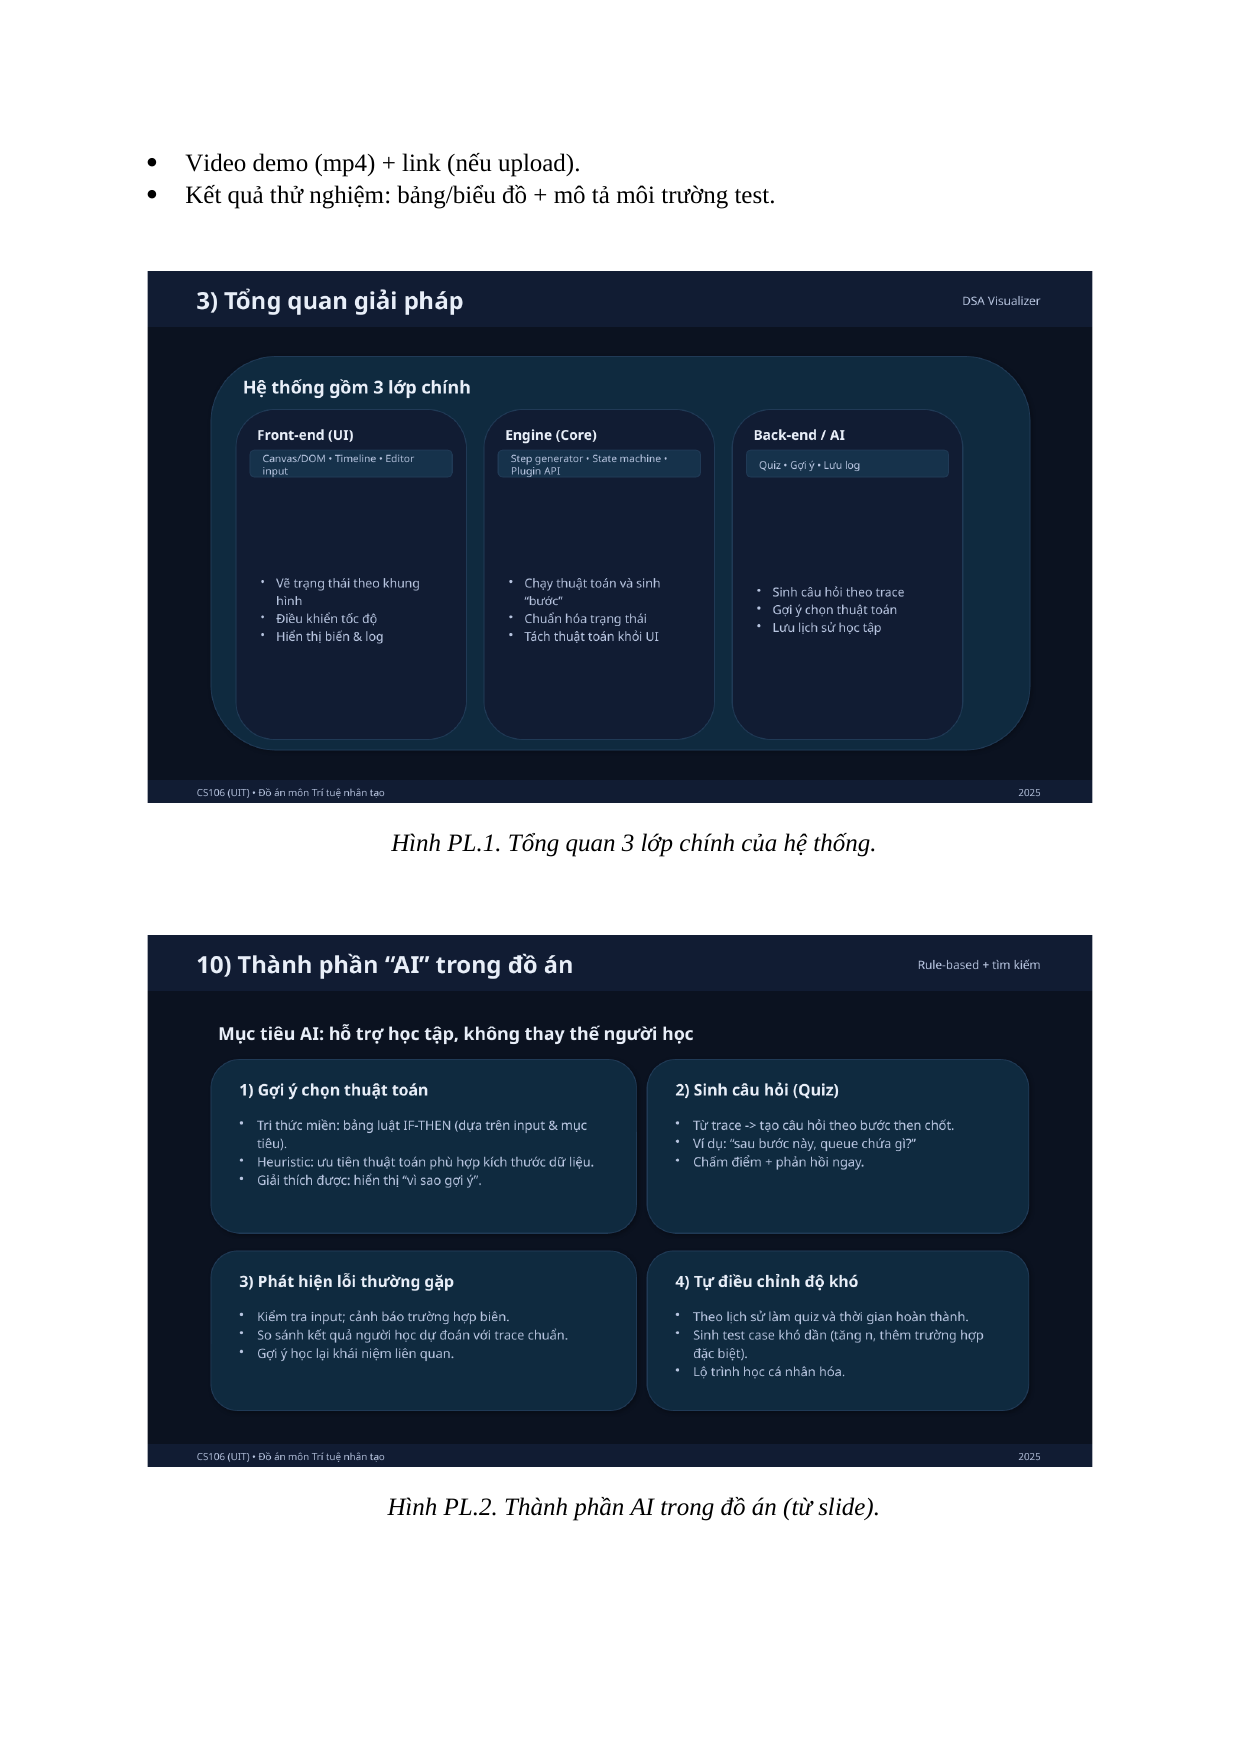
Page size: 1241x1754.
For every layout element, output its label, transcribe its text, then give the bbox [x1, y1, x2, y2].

picture [147, 935, 1093, 1467]
list Kết quả thử nghiệm: bảng/biểu đồ + mô tả môi trường test. [148, 181, 1122, 209]
text Hình PL.2. Thành phần AI trong đồ án (từ slide). [148, 1492, 1122, 1521]
text Hình PL.1. Tổng quan 3 lớp chính của hệ thống. [148, 828, 1122, 857]
picture [147, 271, 1093, 803]
list Video demo (mp4) + link (nếu upload). [148, 148, 1122, 176]
